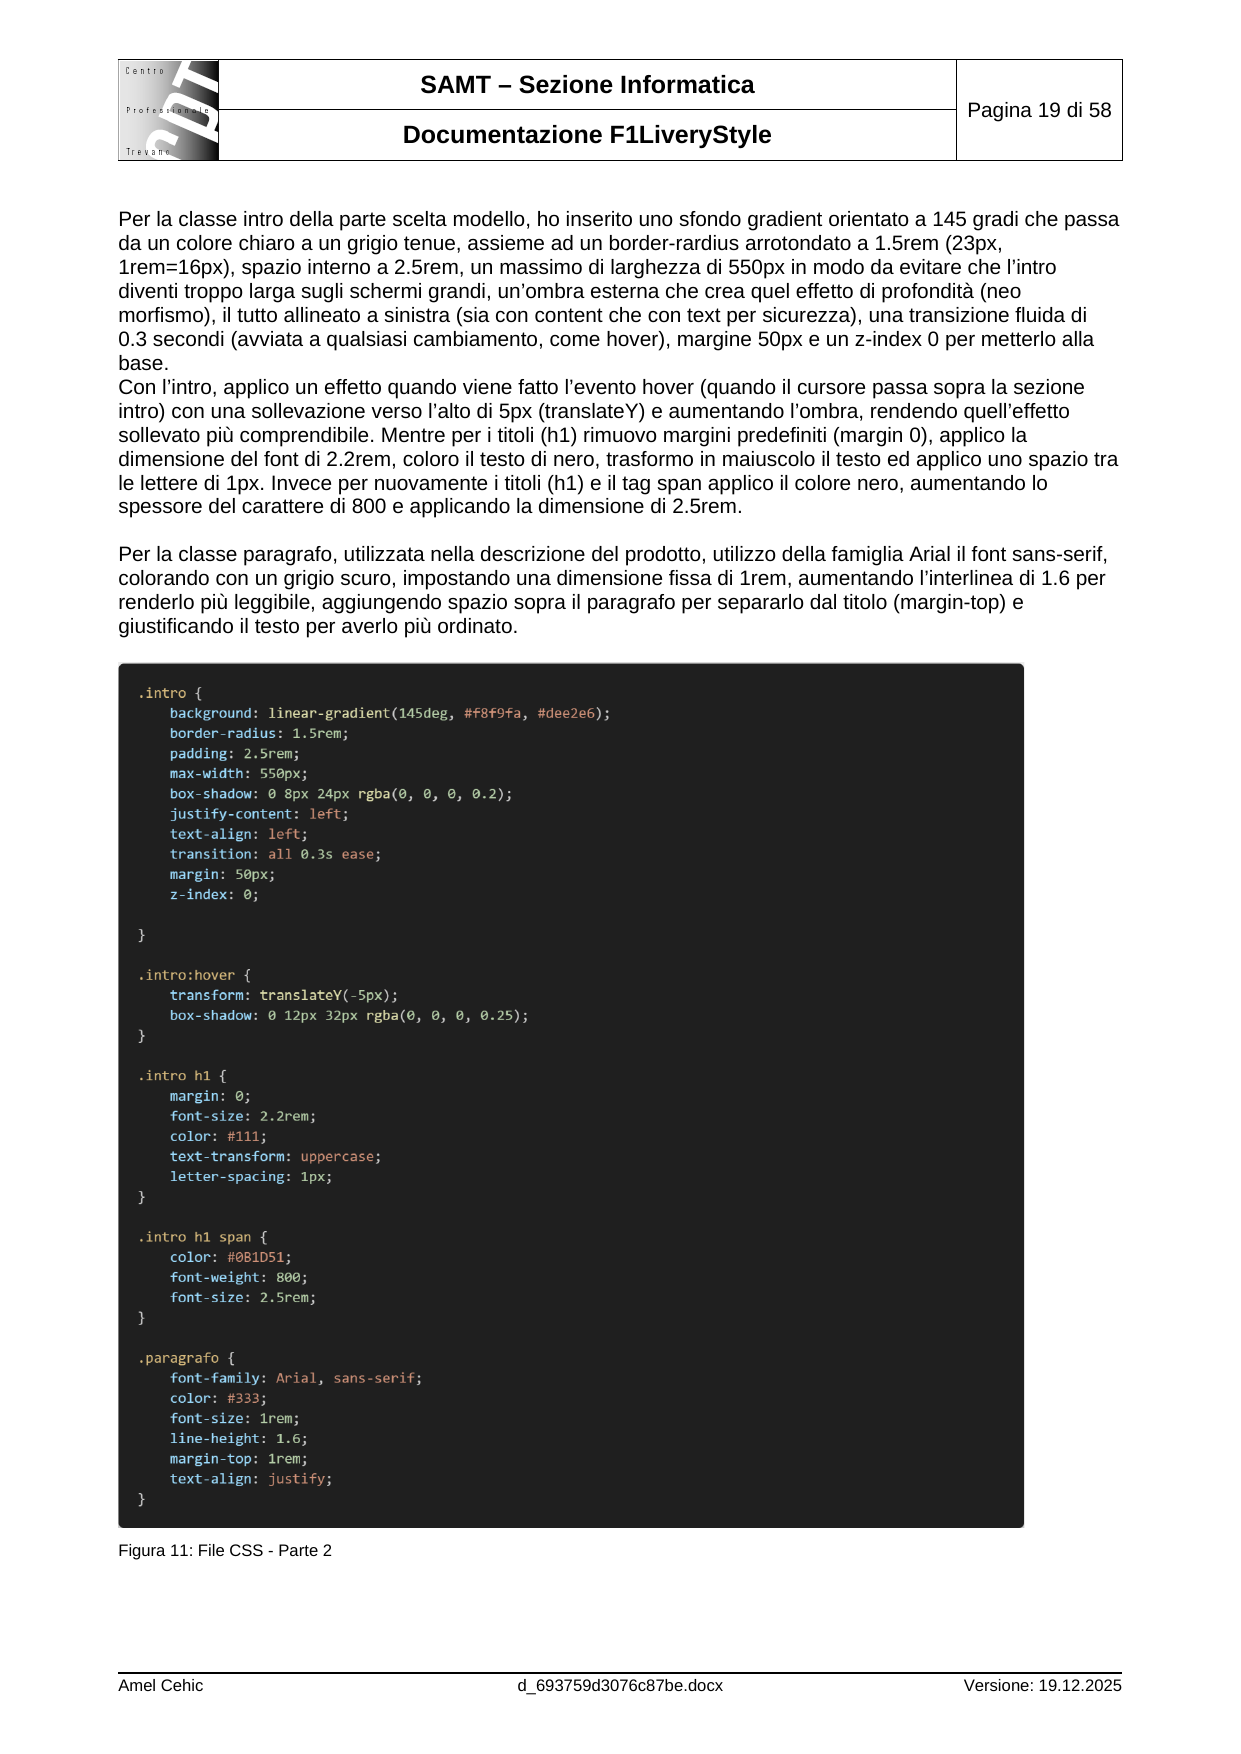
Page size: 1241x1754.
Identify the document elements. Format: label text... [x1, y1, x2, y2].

text Per la classe paragrafo, utilizzata nella descrizione del prodotto, utilizzo della famiglia Arial il font sans-serif, colorando con un grigio scuro, impostando una dimensione fissa di 1rem, aumentando l’interlinea di 1.6 per renderlo più leggibile, aggiungendo spazio sopra il paragrafo per separarlo dal titolo (margin-top) e giustificando il testo per averlo più ordinato. [118, 542, 1122, 638]
text Figura 11: File CSS - Parte 2 [118, 1540, 1122, 1559]
text Con l’intro, applico un effetto quando viene fatto l’evento hover (quando il cursore passa sopra la sezione intro) con una sollevazione verso l’alto di 5px (translateY) e aumentando l’ombra, rendendo quell’effetto sollevato più comprendibile. Mentre per i titoli (h1) rimuovo margini predefiniti (margin 0), applico la dimensione del font di 2.2rem, coloro il testo di nero, trasformo in maiuscolo il testo ed applico uno spazio tra le lettere di 1px. Invece per nuovamente i titoli (h1) e il tag span applico il colore nero, aumentando lo spessore del carattere di 800 e applicando la dimensione di 2.5rem. [118, 374, 1122, 518]
text Per la classe intro della parte scelta modello, ho inserito uno sfondo gradient orientato a 145 gradi che passa da un colore chiaro a un grigio tenue, assieme ad un border-rardius arrotondato a 1.5rem (23px, 1rem=16px), spazio interno a 2.5rem, un massimo di larghezza di 550px in modo da evitare che l’intro diventi troppo larga sugli schermi grandi, un’ombra esterna che crea quel effetto di profondità (neo morfismo), il tutto allineato a sinistra (sia con content che con text per sicurezza), una transizione fluida di 0.3 secondi (avviata a qualsiasi cambiamento, come hover), margine 50px e un z-index 0 per metterlo alla base. [118, 207, 1122, 374]
picture [118, 662, 1025, 1528]
picture [118, 60, 219, 160]
